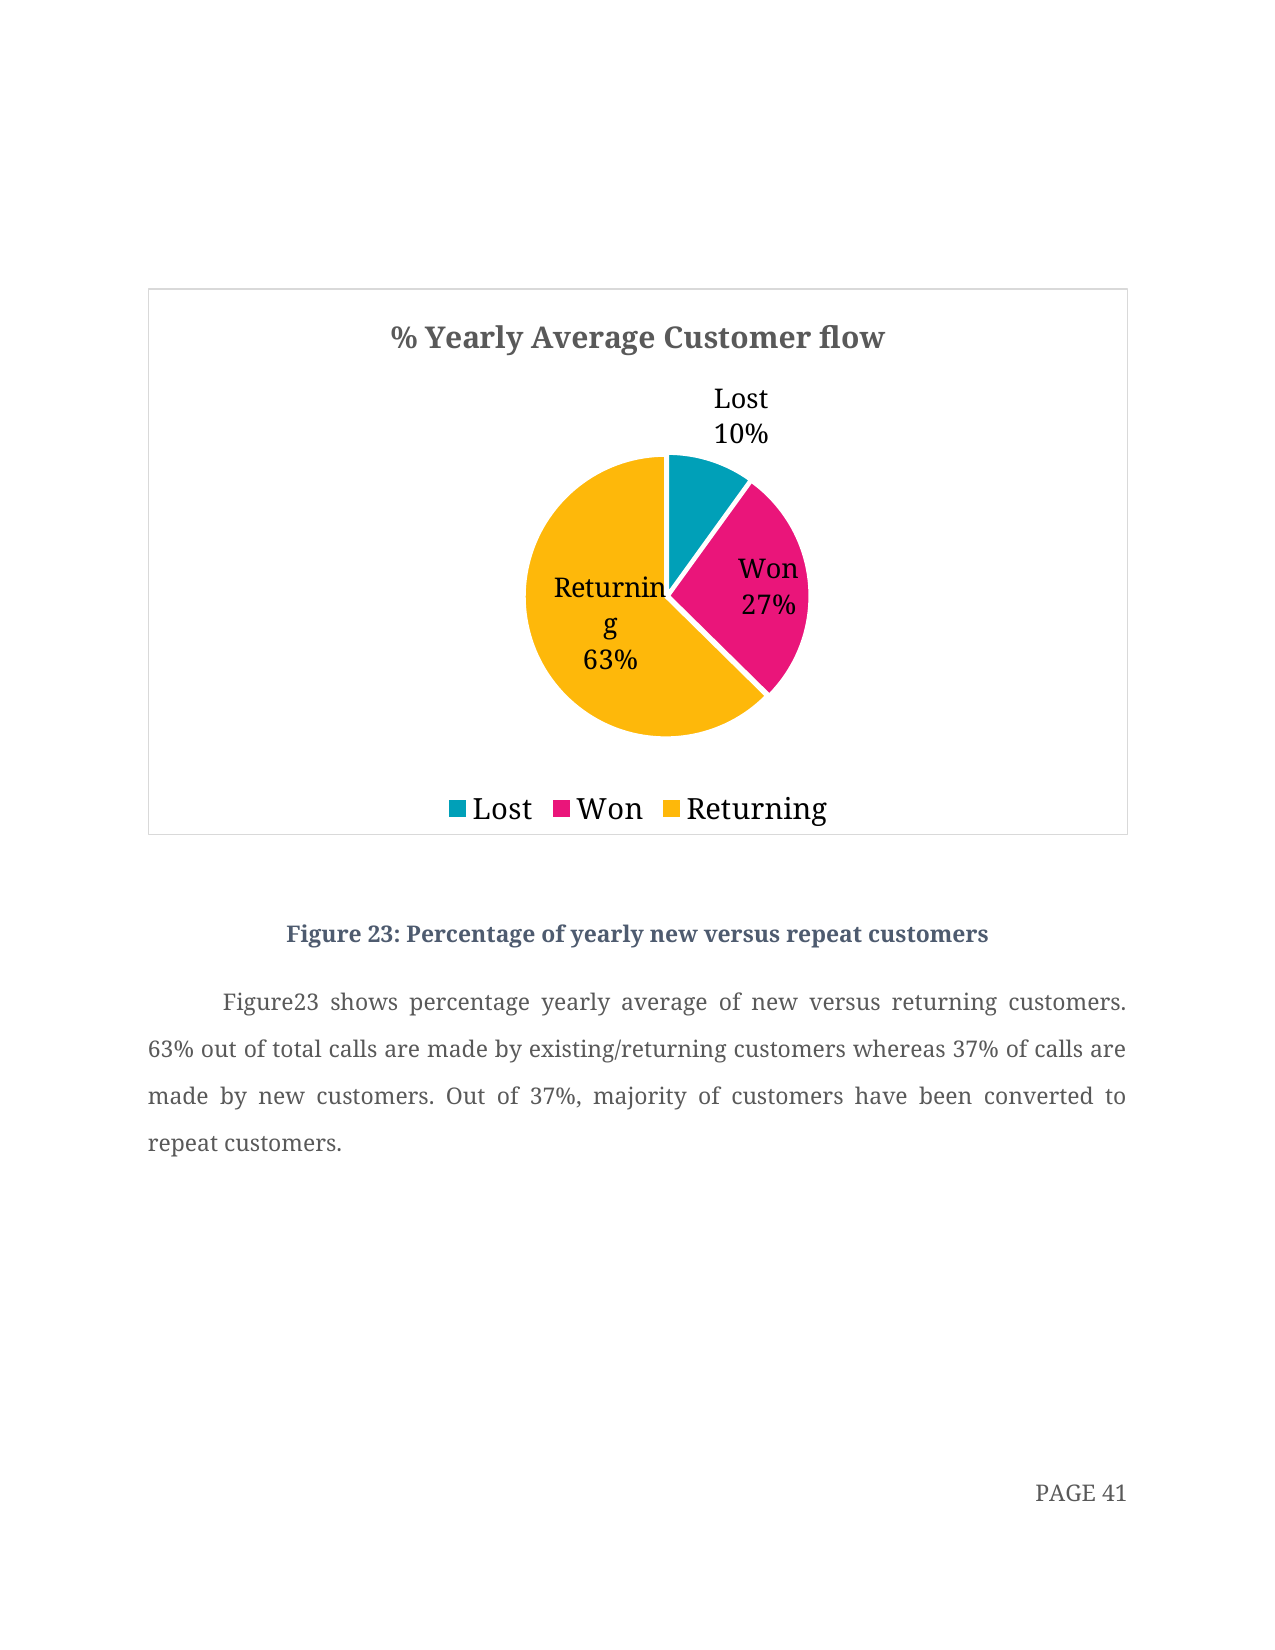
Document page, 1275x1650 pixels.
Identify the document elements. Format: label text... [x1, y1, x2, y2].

text Figure 23: Percentage of yearly new versus repeat customers [148, 918, 1127, 949]
text Figure23 shows percentage yearly average of new versus returning customers. 63% out of total calls are made by existing/returning customers whereas 37% of calls are made by new customers. Out of 37%, majority of customers have been converted to repeat customers. [148, 986, 1127, 1158]
